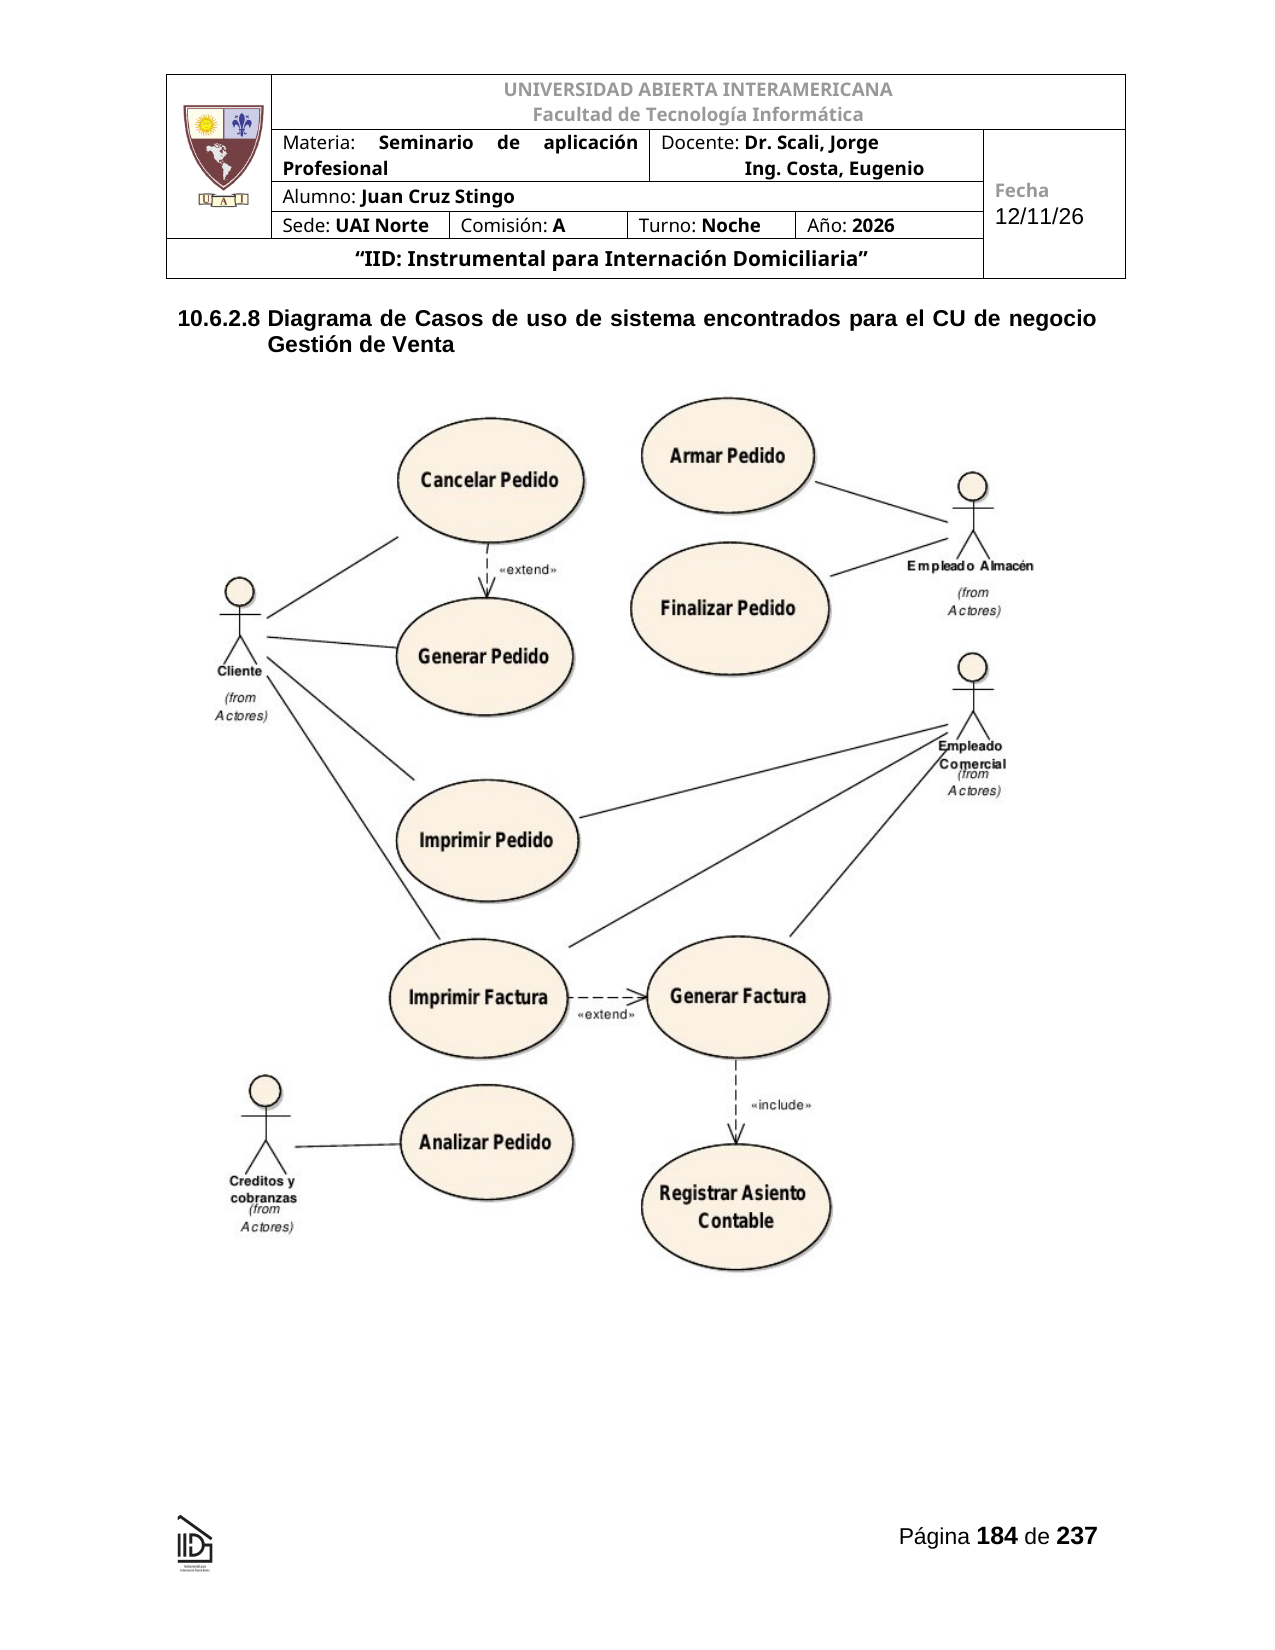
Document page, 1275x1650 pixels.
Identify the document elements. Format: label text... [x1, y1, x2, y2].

subtitle Diagrama de Casos de uso de sistema encontrados para el CU de negocio Gestión de Venta [177, 305, 1098, 358]
picture [167, 97, 271, 211]
picture [272, 97, 283, 129]
picture [186, 388, 1106, 1298]
picture [272, 130, 283, 181]
picture [272, 182, 283, 211]
picture [165, 1508, 225, 1585]
